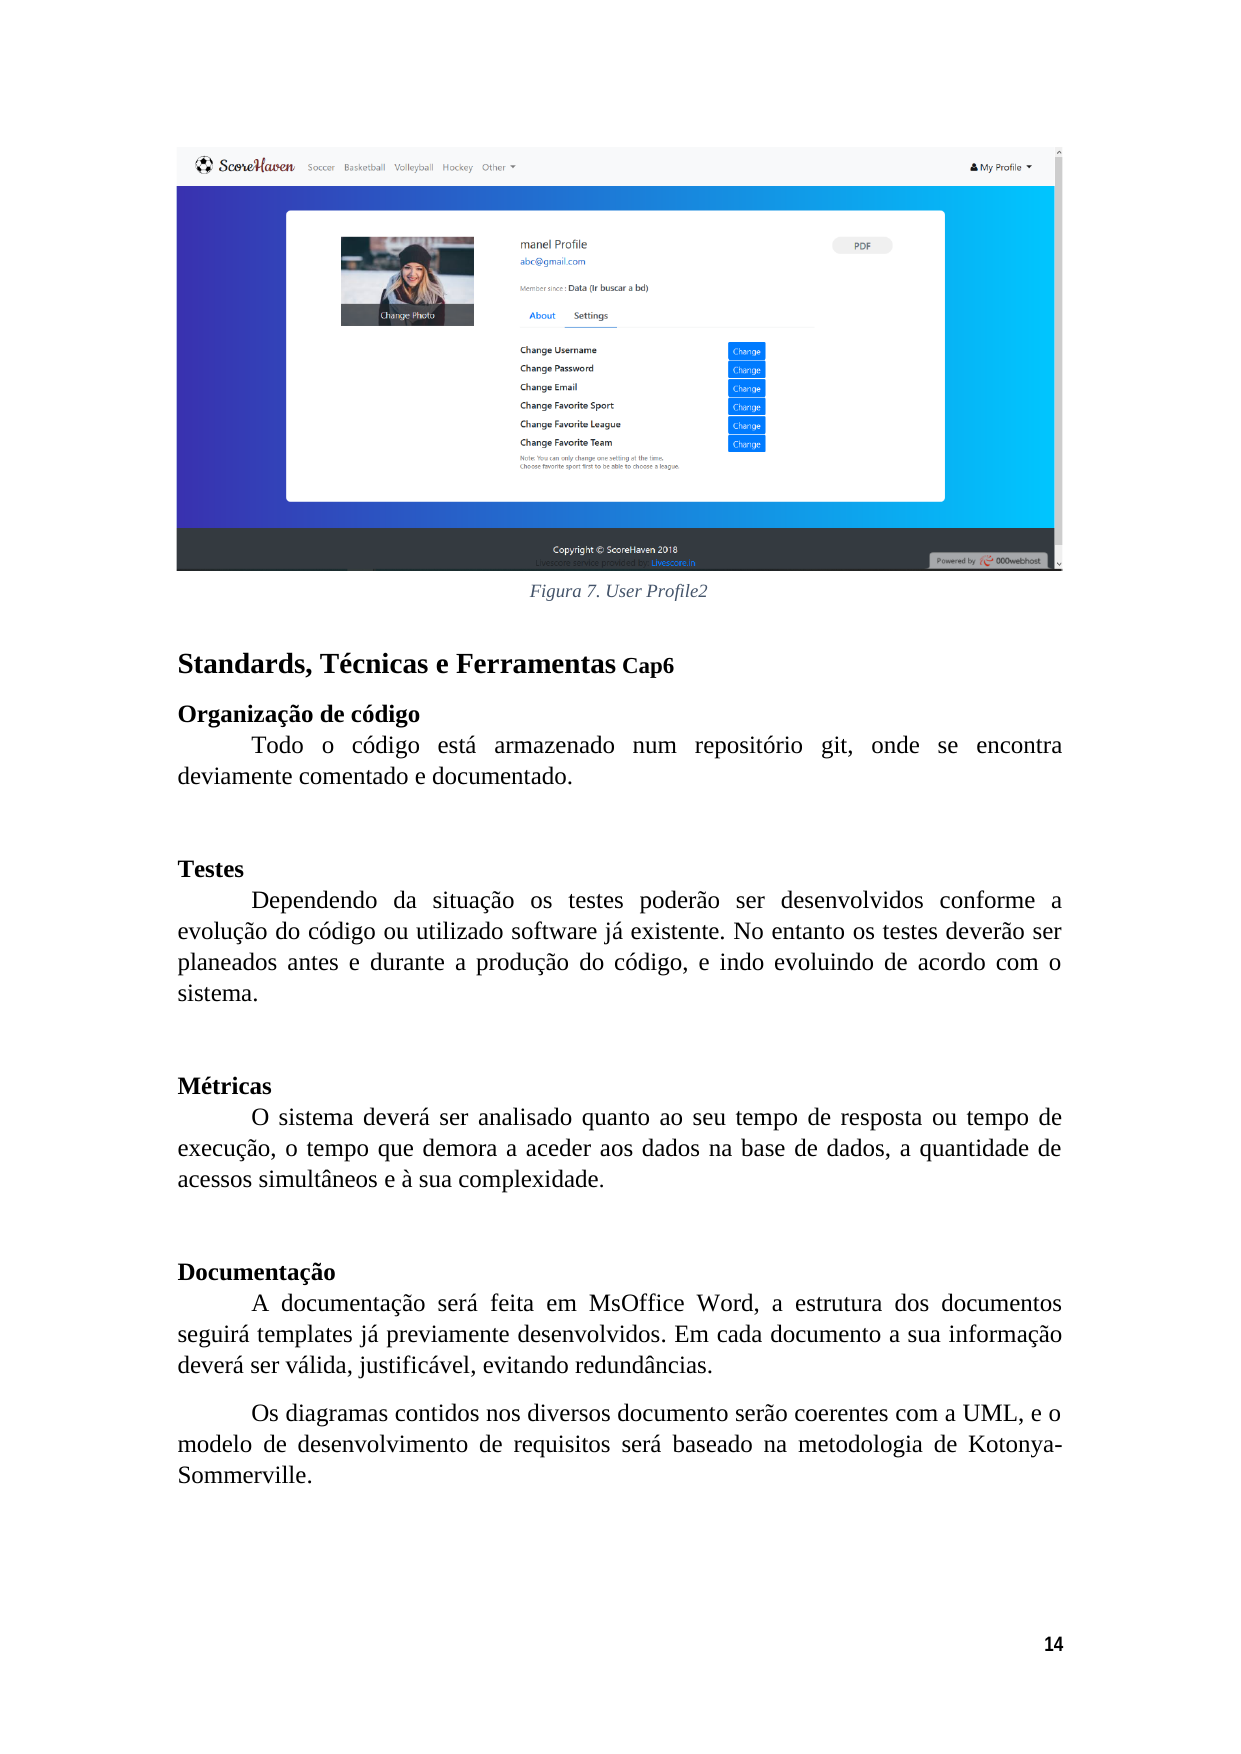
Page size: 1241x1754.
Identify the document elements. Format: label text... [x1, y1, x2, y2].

text Os diagramas contidos nos diversos documento serão coerentes com a UML, e o modelo de desenvolvimento de requisitos será baseado na metodologia de Kotonya-Sommerville. [177, 1398, 1063, 1488]
text Dependendo da situação os testes poderão ser desenvolvidos conforme a evolução do código ou utilizado software já existente. No entanto os testes deverão ser planeados antes e durante a produção do código, e indo evoluindo de acordo com o sistema. [177, 885, 1063, 1007]
text Todo o código está armazenado num repositório git, onde se encontra deviamente comentado e documentado. [177, 730, 1063, 790]
text O sistema deverá ser analisado quanto ao seu tempo de resposta ou tempo de execução, o tempo que demora a aceder aos dados na base de dados, a quantidade de acessos simultâneos e à sua complexidade. [177, 1102, 1063, 1193]
subtitle Documentação [177, 1257, 1063, 1286]
text A documentação será feita em MsOffice Word, a estrutura dos documentos seguirá templates já previamente desenvolvidos. Em cada documento a sua informação deverá ser válida, justificável, evitando redundâncias. [177, 1288, 1063, 1379]
picture [176, 147, 1063, 571]
text Standards, Técnicas e Ferramentas Cap6 [177, 646, 1063, 680]
subtitle Métricas [177, 1071, 1063, 1099]
subtitle Organização de código [177, 699, 1063, 728]
subtitle Testes [177, 854, 1063, 883]
